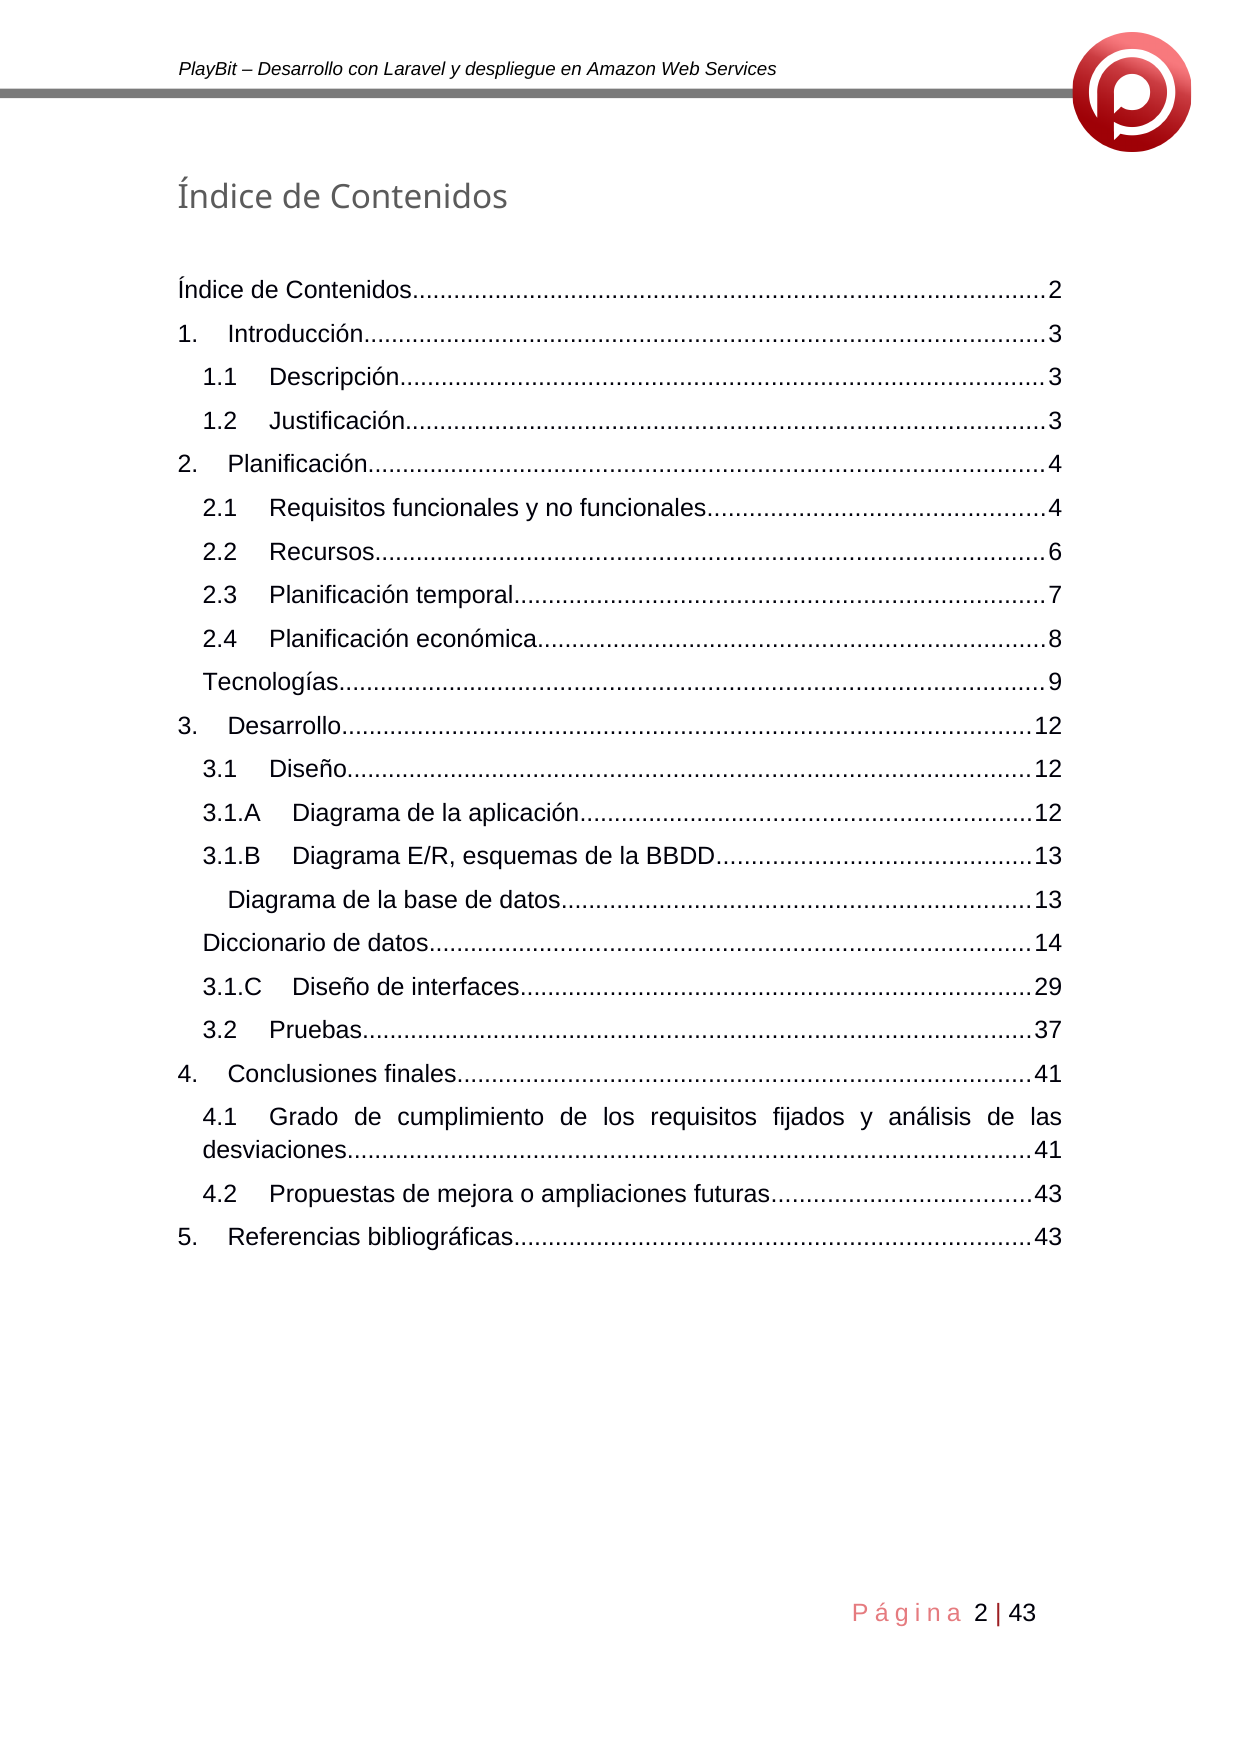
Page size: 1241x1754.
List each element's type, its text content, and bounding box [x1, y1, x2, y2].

text 1.1 Descripción 3 [202, 362, 1063, 391]
text 1. Introducción 3 [177, 319, 1063, 348]
text 3. Desarrollo 12 [177, 711, 1063, 739]
text 5. Referencias bibliográficas 43 [177, 1222, 1063, 1251]
text 4. Conclusiones finales 41 [177, 1059, 1063, 1087]
text 4.1 Grado de cumplimiento de los requisitos fijados y análisis de las desviaciones 41 [202, 1102, 1063, 1164]
text 3.1.C Diseño de interfaces 29 [202, 972, 1063, 1000]
text 2. Planificación 4 [177, 449, 1063, 478]
text Diagrama de la base de datos 13 [227, 885, 1063, 913]
text 2.2 Recursos 6 [202, 537, 1063, 565]
picture [1072, 32, 1192, 152]
subtitle Índice de Contenidos [177, 173, 1063, 218]
text Índice de Contenidos 2 [177, 275, 1063, 304]
text 1.2 Justificación 3 [202, 406, 1063, 435]
text 2.4 Planificación económica 8 [202, 624, 1063, 652]
text 3.1.B Diagrama E/R, esquemas de la BBDD 13 [202, 841, 1063, 870]
text 4.2 Propuestas de mejora o ampliaciones futuras 43 [202, 1179, 1063, 1207]
text 3.1.A Diagrama de la aplicación 12 [202, 798, 1063, 826]
text 3.1 Diseño 12 [202, 754, 1063, 783]
text Tecnologías 9 [202, 667, 1063, 696]
text 3.2 Pruebas 37 [202, 1015, 1063, 1044]
text 2.3 Planificación temporal 7 [202, 580, 1063, 609]
text Diccionario de datos 14 [202, 928, 1063, 957]
text 2.1 Requisitos funcionales y no funcionales 4 [202, 493, 1063, 522]
